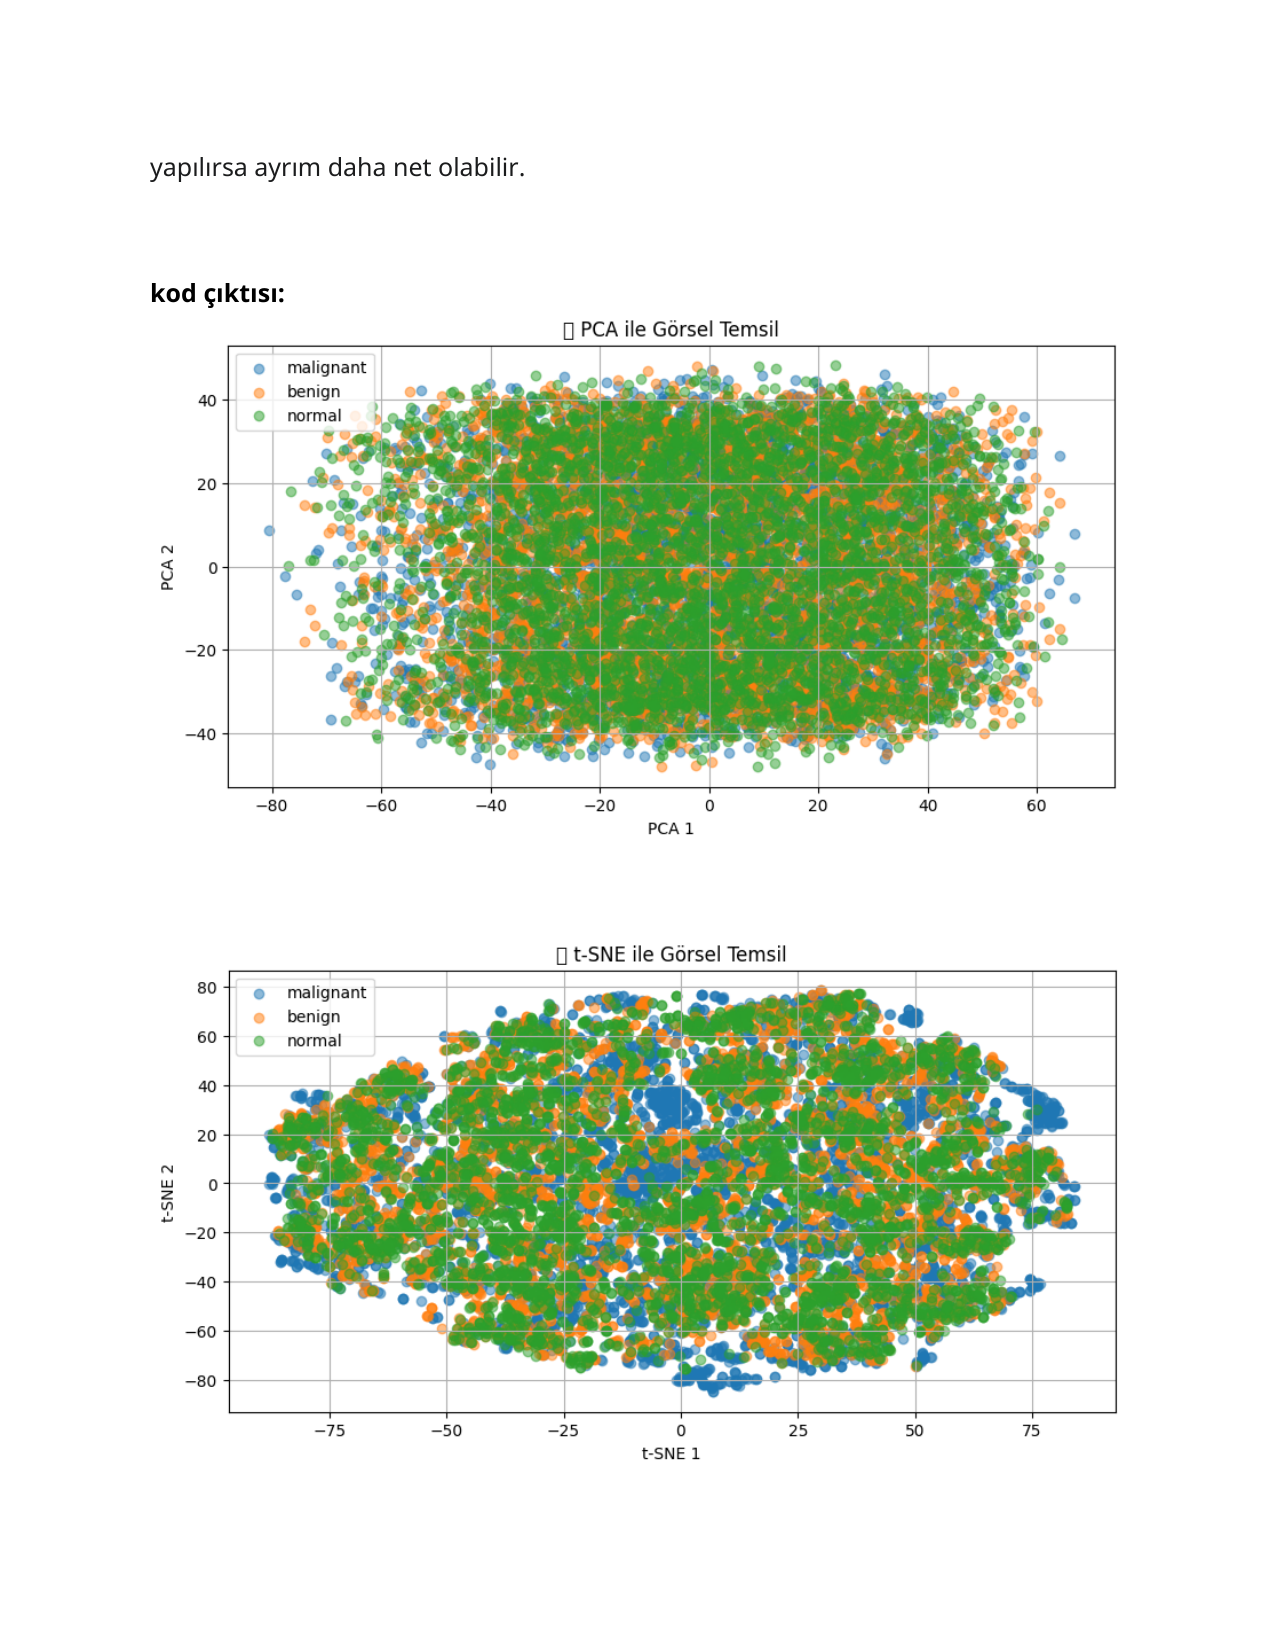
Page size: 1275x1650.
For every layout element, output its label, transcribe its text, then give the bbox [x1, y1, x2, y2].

picture [150, 934, 1125, 1473]
subtitle kod çıktısı: [150, 276, 1125, 310]
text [150, 150, 1125, 184]
picture [150, 310, 1125, 848]
